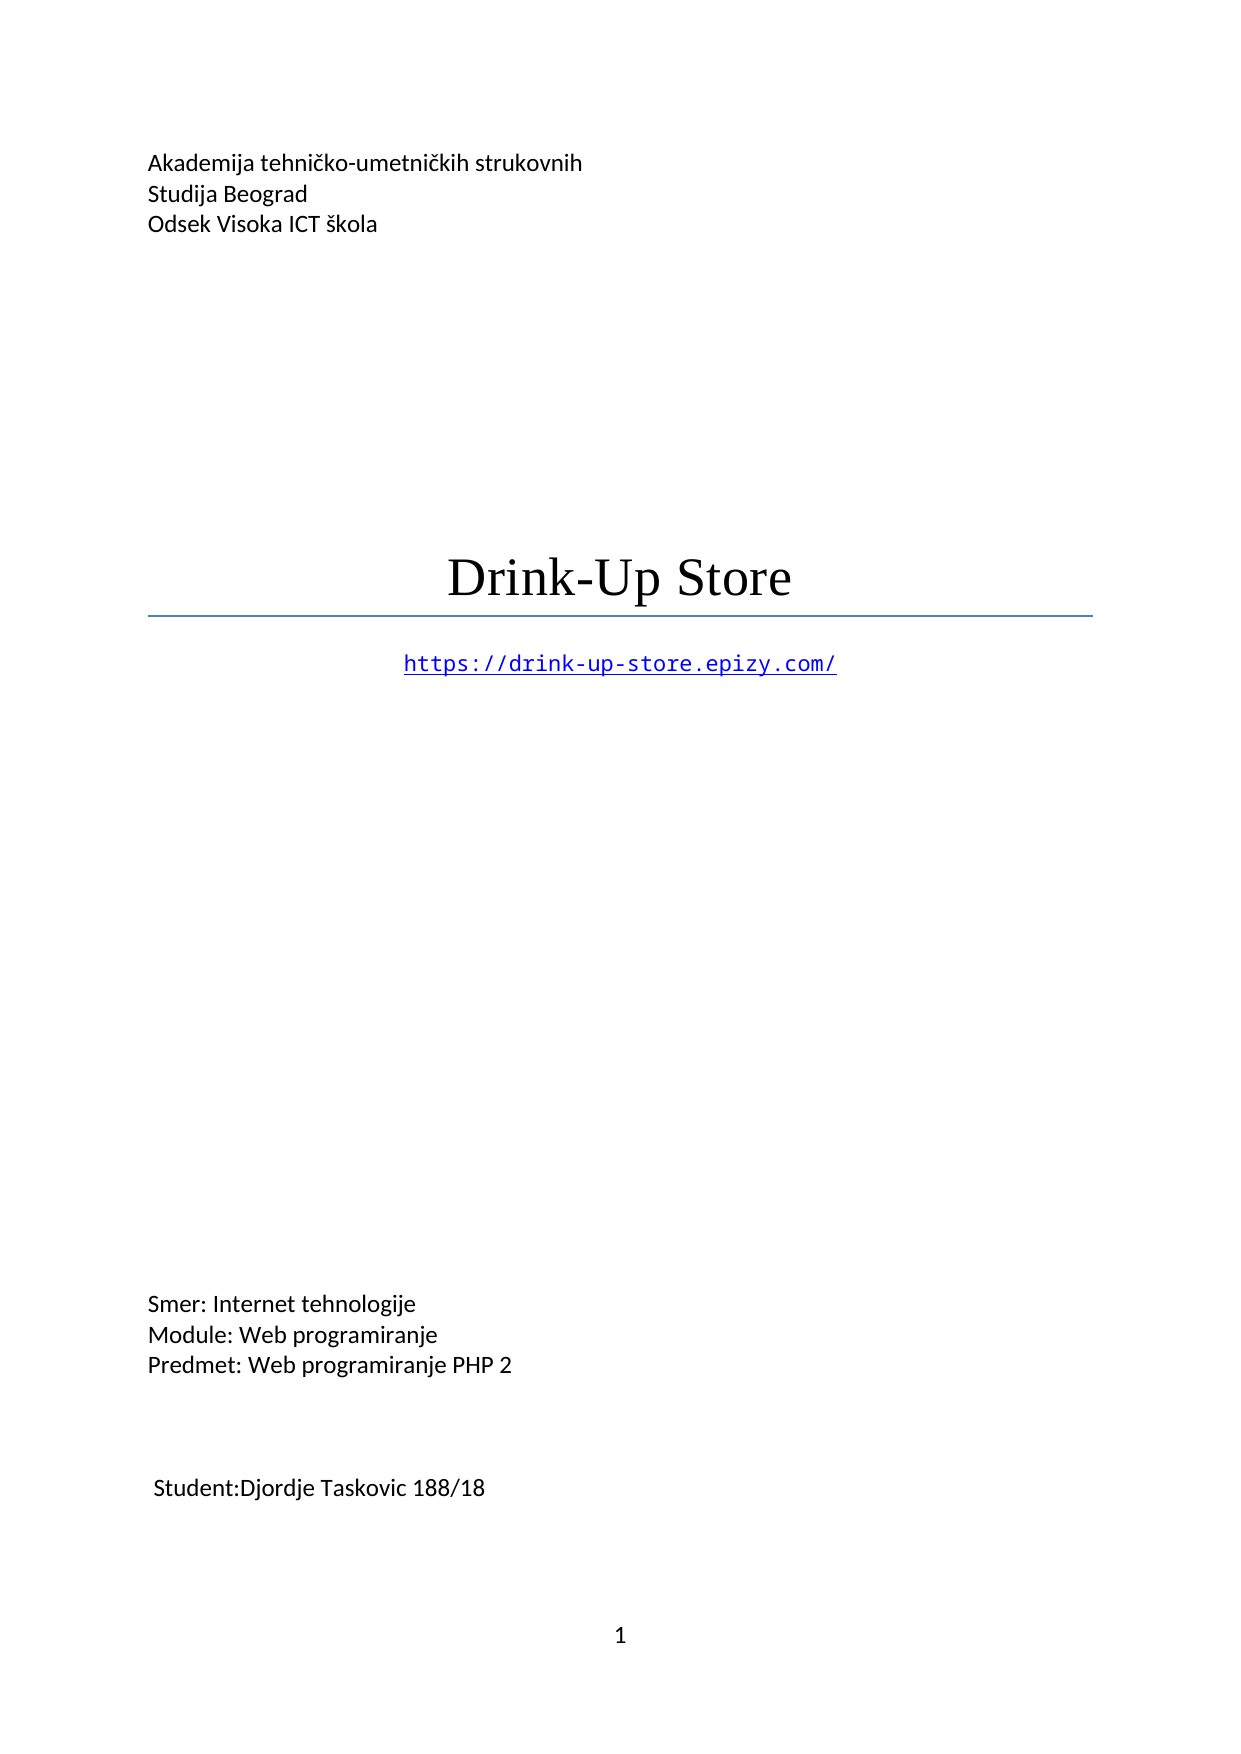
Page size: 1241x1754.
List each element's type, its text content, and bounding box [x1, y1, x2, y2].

text Smer: Internet tehnologije [148, 1288, 1093, 1319]
text Odsek Visoka ICT škola [148, 209, 1093, 239]
text Student:Djordje Taskovic 188/18 [148, 1472, 1093, 1502]
text Predmet: Web programiranje PHP 2 [148, 1349, 1093, 1380]
text Studija Beograd [148, 178, 1093, 209]
text Akademija tehničko-umetničkih strukovnih [148, 148, 1093, 178]
text Module: Web programiranje [148, 1319, 1093, 1349]
title Drink-Up Store [148, 544, 1093, 615]
text https://drink-up-store.epizy.com/ [148, 648, 1093, 678]
